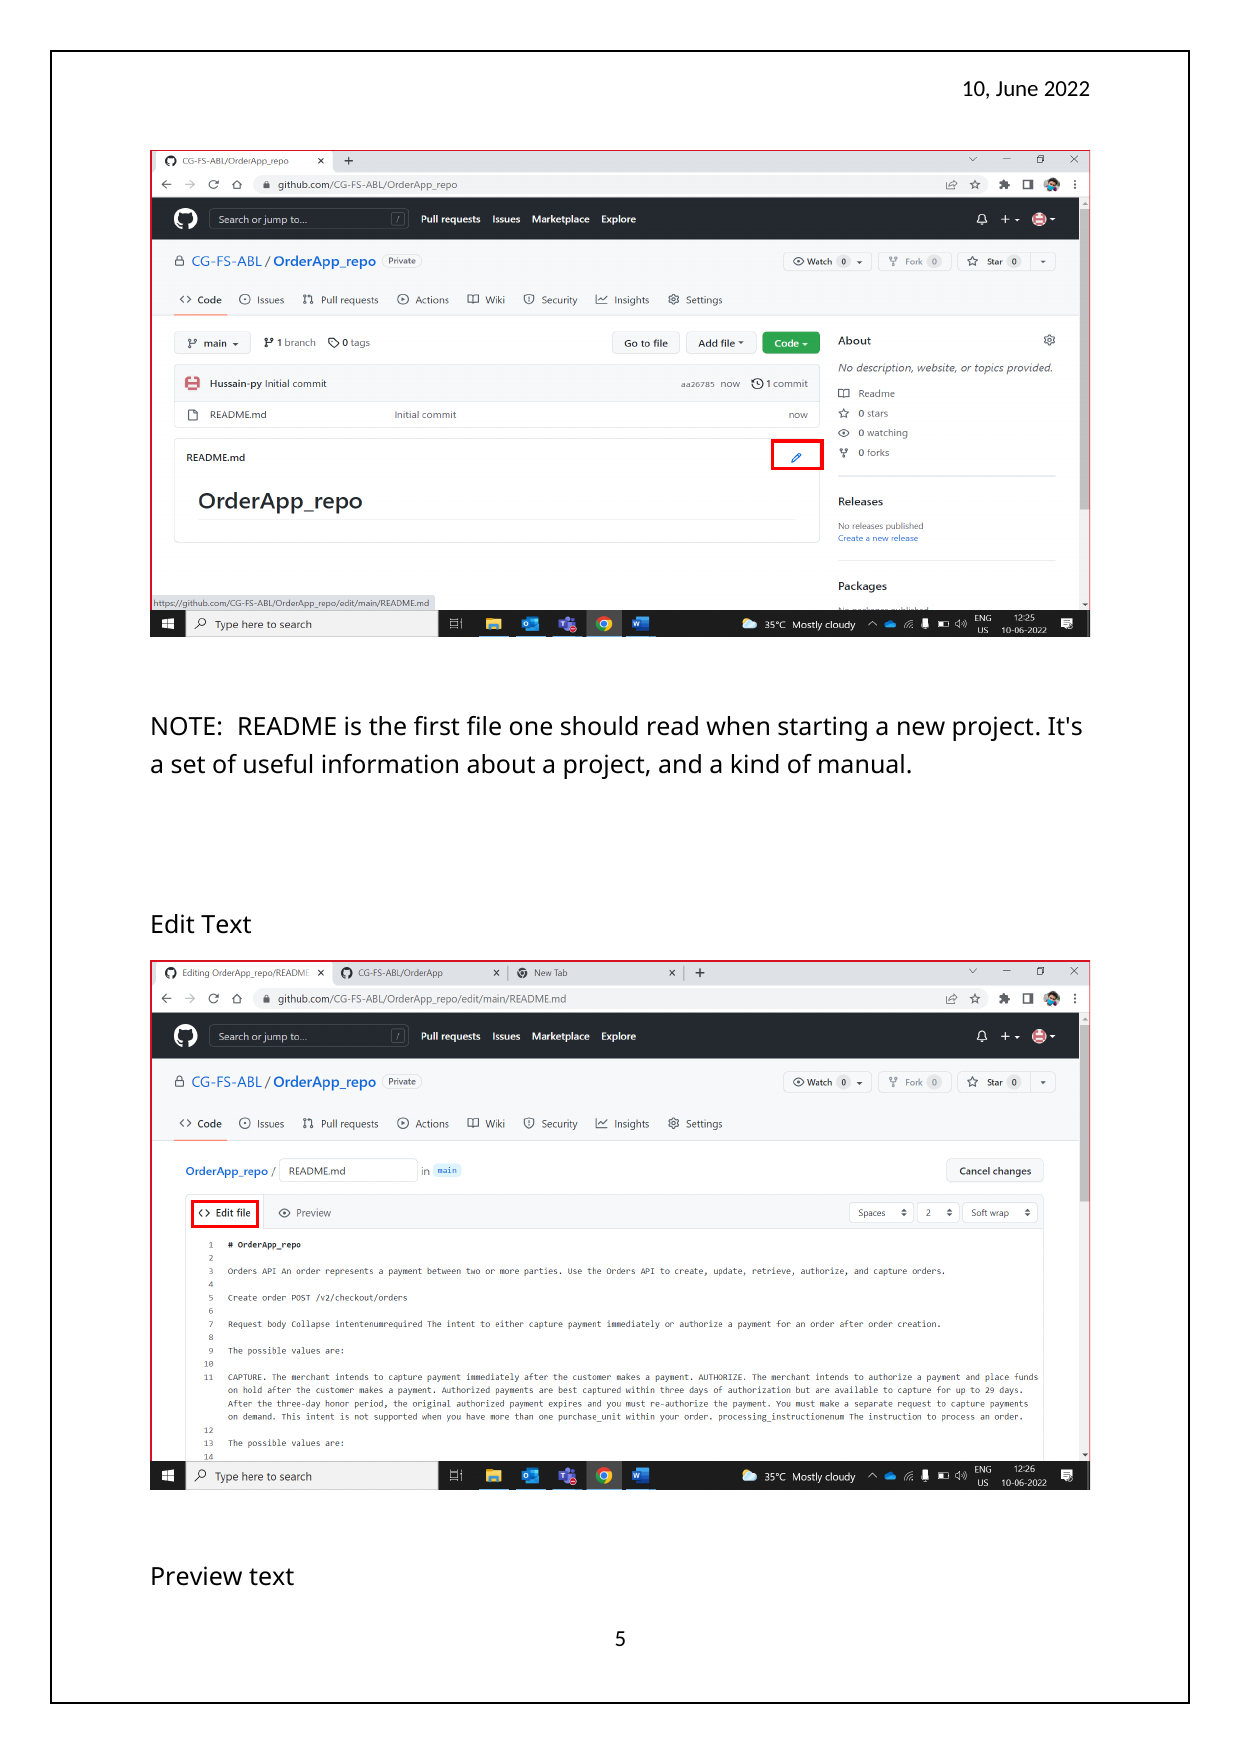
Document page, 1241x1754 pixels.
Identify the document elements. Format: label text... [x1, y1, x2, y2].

text Preview text [150, 1559, 1090, 1593]
picture [150, 150, 1091, 637]
picture [150, 960, 1091, 1490]
text Edit Text [150, 907, 1090, 941]
text NOTE: README is the first file one should read when starting a new project. It's a set of useful information about a project, and a kind of manual. [150, 706, 1090, 781]
